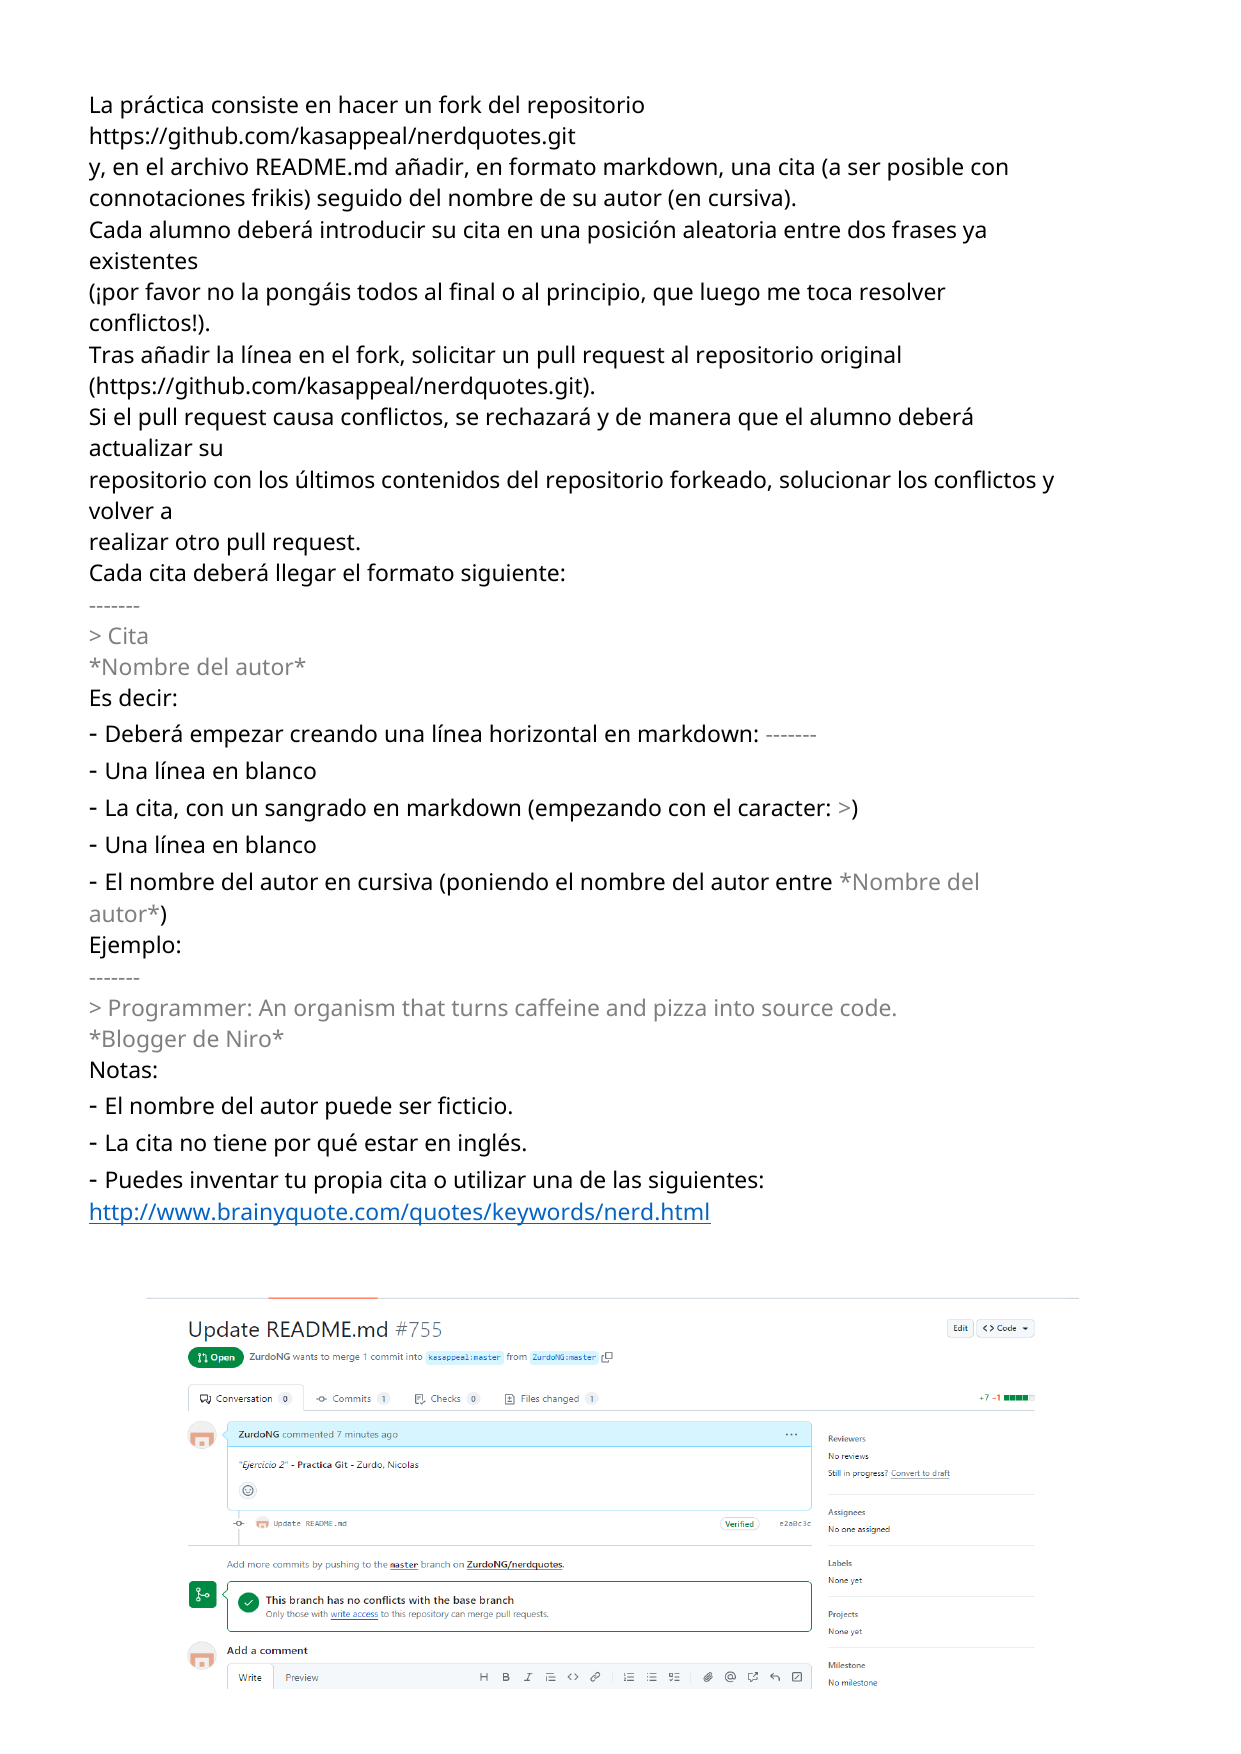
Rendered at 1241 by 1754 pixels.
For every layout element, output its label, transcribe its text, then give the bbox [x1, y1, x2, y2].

text - La cita, con un sangrado en markdown (empezando con el caracter: >) [88, 787, 1063, 824]
text y, en el archivo README.md añadir, en formato markdown, una cita (a ser posible con [88, 151, 1063, 182]
text Ejemplo: [88, 929, 1063, 961]
text Si el pull request causa conflictos, se rechazará y de manera que el alumno deberá actualizar su [88, 401, 1063, 464]
text - Una línea en blanco [88, 824, 1063, 861]
text - La cita no tiene por qué estar en inglés. [88, 1122, 1063, 1159]
text - Puedes inventar tu propia cita o utilizar una de las siguientes: [88, 1159, 1063, 1196]
text La práctica consiste en hacer un fork del repositorio https://github.com/kasappeal/nerdquotes.git [88, 89, 1063, 151]
text Tras añadir la línea en el fork, solicitar un pull request al repositorio original [88, 339, 1063, 370]
text Cada alumno deberá introducir su cita en una posición aleatoria entre dos frases ya existentes [88, 214, 1063, 276]
text realizar otro pull request. [88, 526, 1063, 557]
text - Una línea en blanco [88, 751, 1063, 787]
picture [146, 1297, 1080, 1689]
text > Programmer: An organism that turns caffeine and pizza into source code. [88, 992, 1063, 1023]
text > Cita [88, 620, 1063, 651]
text connotaciones frikis) seguido del nombre de su autor (en cursiva). [88, 182, 1063, 214]
text http://www.brainyquote.com/quotes/keywords/nerd.html [88, 1196, 1063, 1227]
text *Blogger de Niro* [88, 1023, 1063, 1054]
text - El nombre del autor puede ser ficticio. [88, 1086, 1063, 1122]
text Notas: [88, 1054, 1063, 1086]
text (https://github.com/kasappeal/nerdquotes.git). [88, 370, 1063, 401]
text repositorio con los últimos contenidos del repositorio forkeado, solucionar los conflictos y volver a [88, 464, 1063, 526]
text (¡por favor no la pongáis todos al final o al principio, que luego me toca resolver conflictos!). [88, 276, 1063, 339]
text Es decir: [88, 682, 1063, 714]
text - El nombre del autor en cursiva (poniendo el nombre del autor entre *Nombre del autor*) [88, 861, 1063, 929]
text ------- [88, 589, 1063, 620]
text ------- [88, 961, 1063, 992]
text *Nombre del autor* [88, 651, 1063, 682]
text - Deberá empezar creando una línea horizontal en markdown: ------- [88, 714, 1063, 751]
text Cada cita deberá llegar el formato siguiente: [88, 557, 1063, 589]
